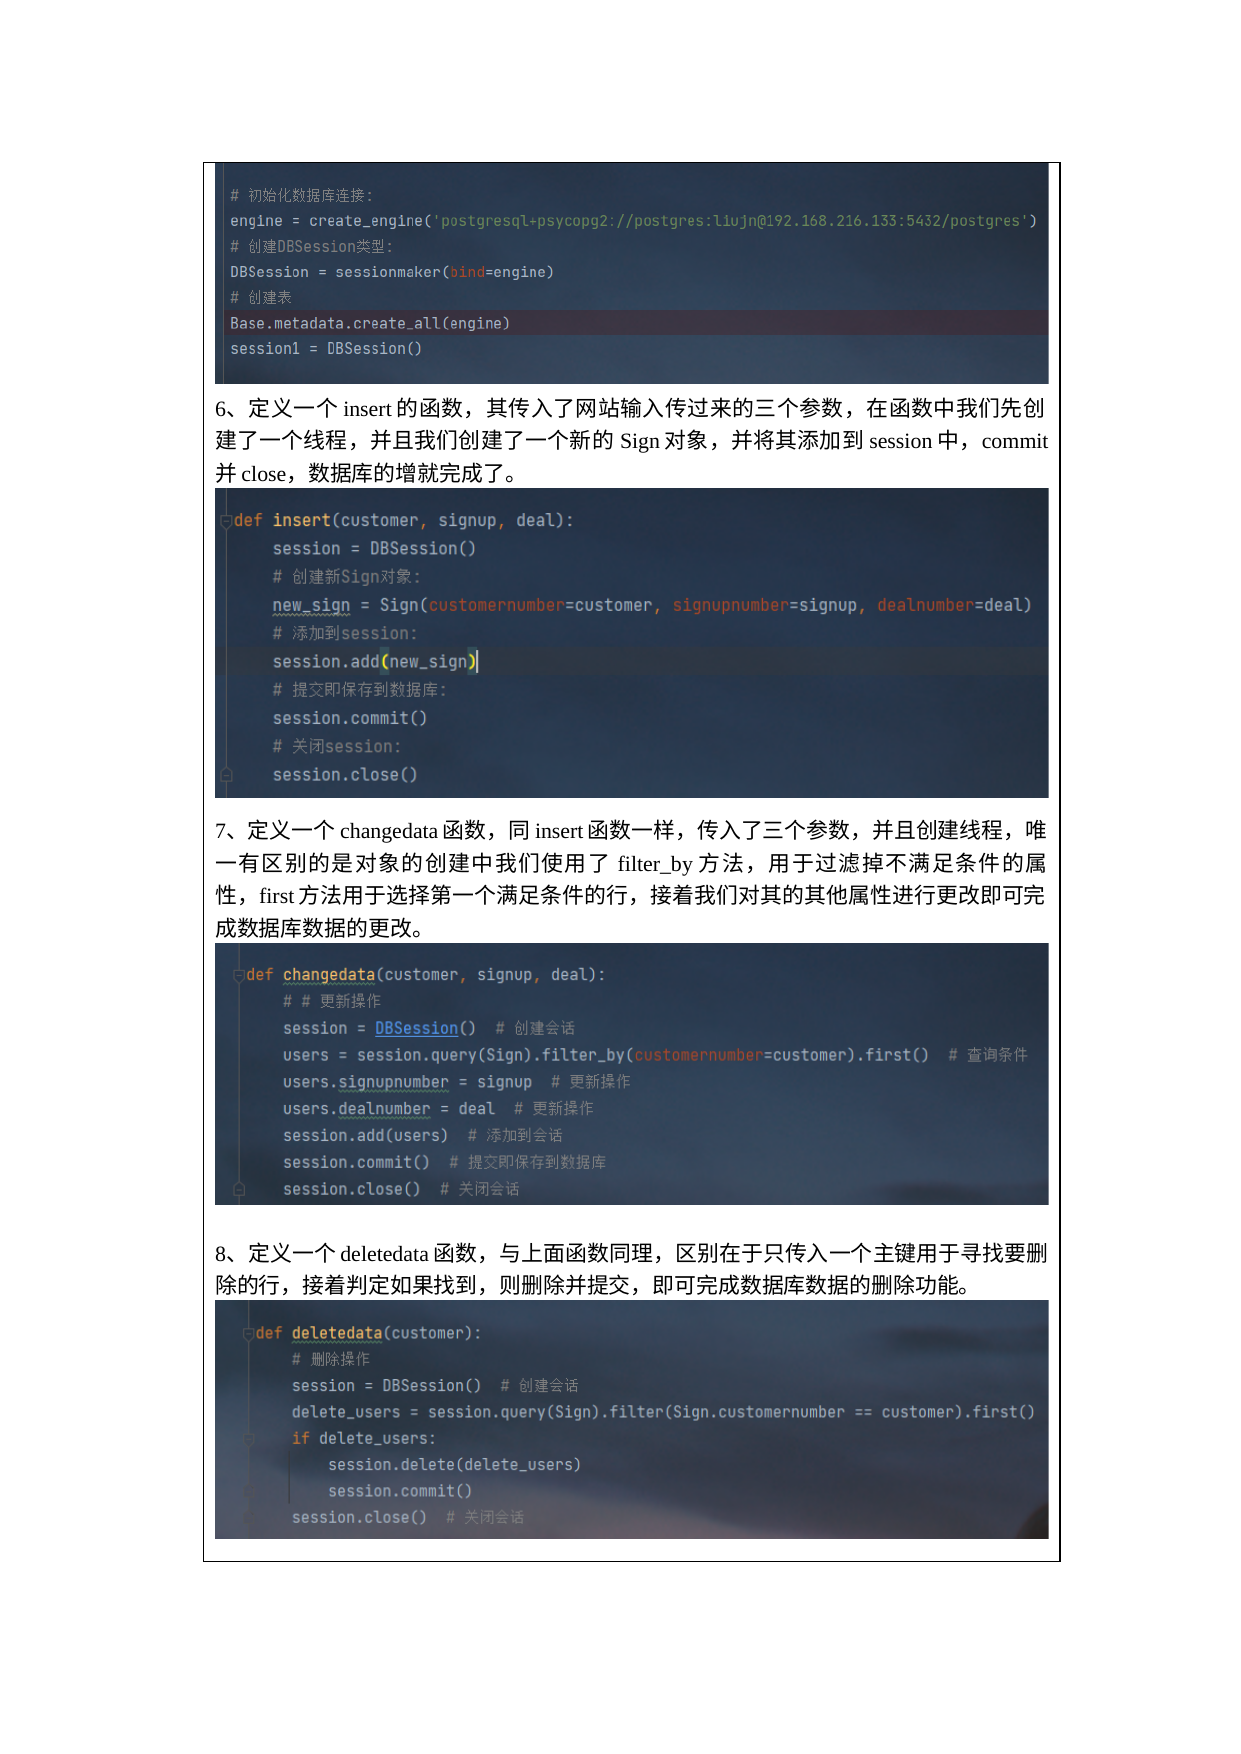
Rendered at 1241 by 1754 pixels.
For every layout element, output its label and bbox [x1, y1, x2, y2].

table_cell [204, 163, 1059, 1561]
picture [215, 943, 1049, 1205]
picture [215, 163, 1049, 384]
picture [215, 488, 1049, 798]
picture [215, 1300, 1049, 1539]
